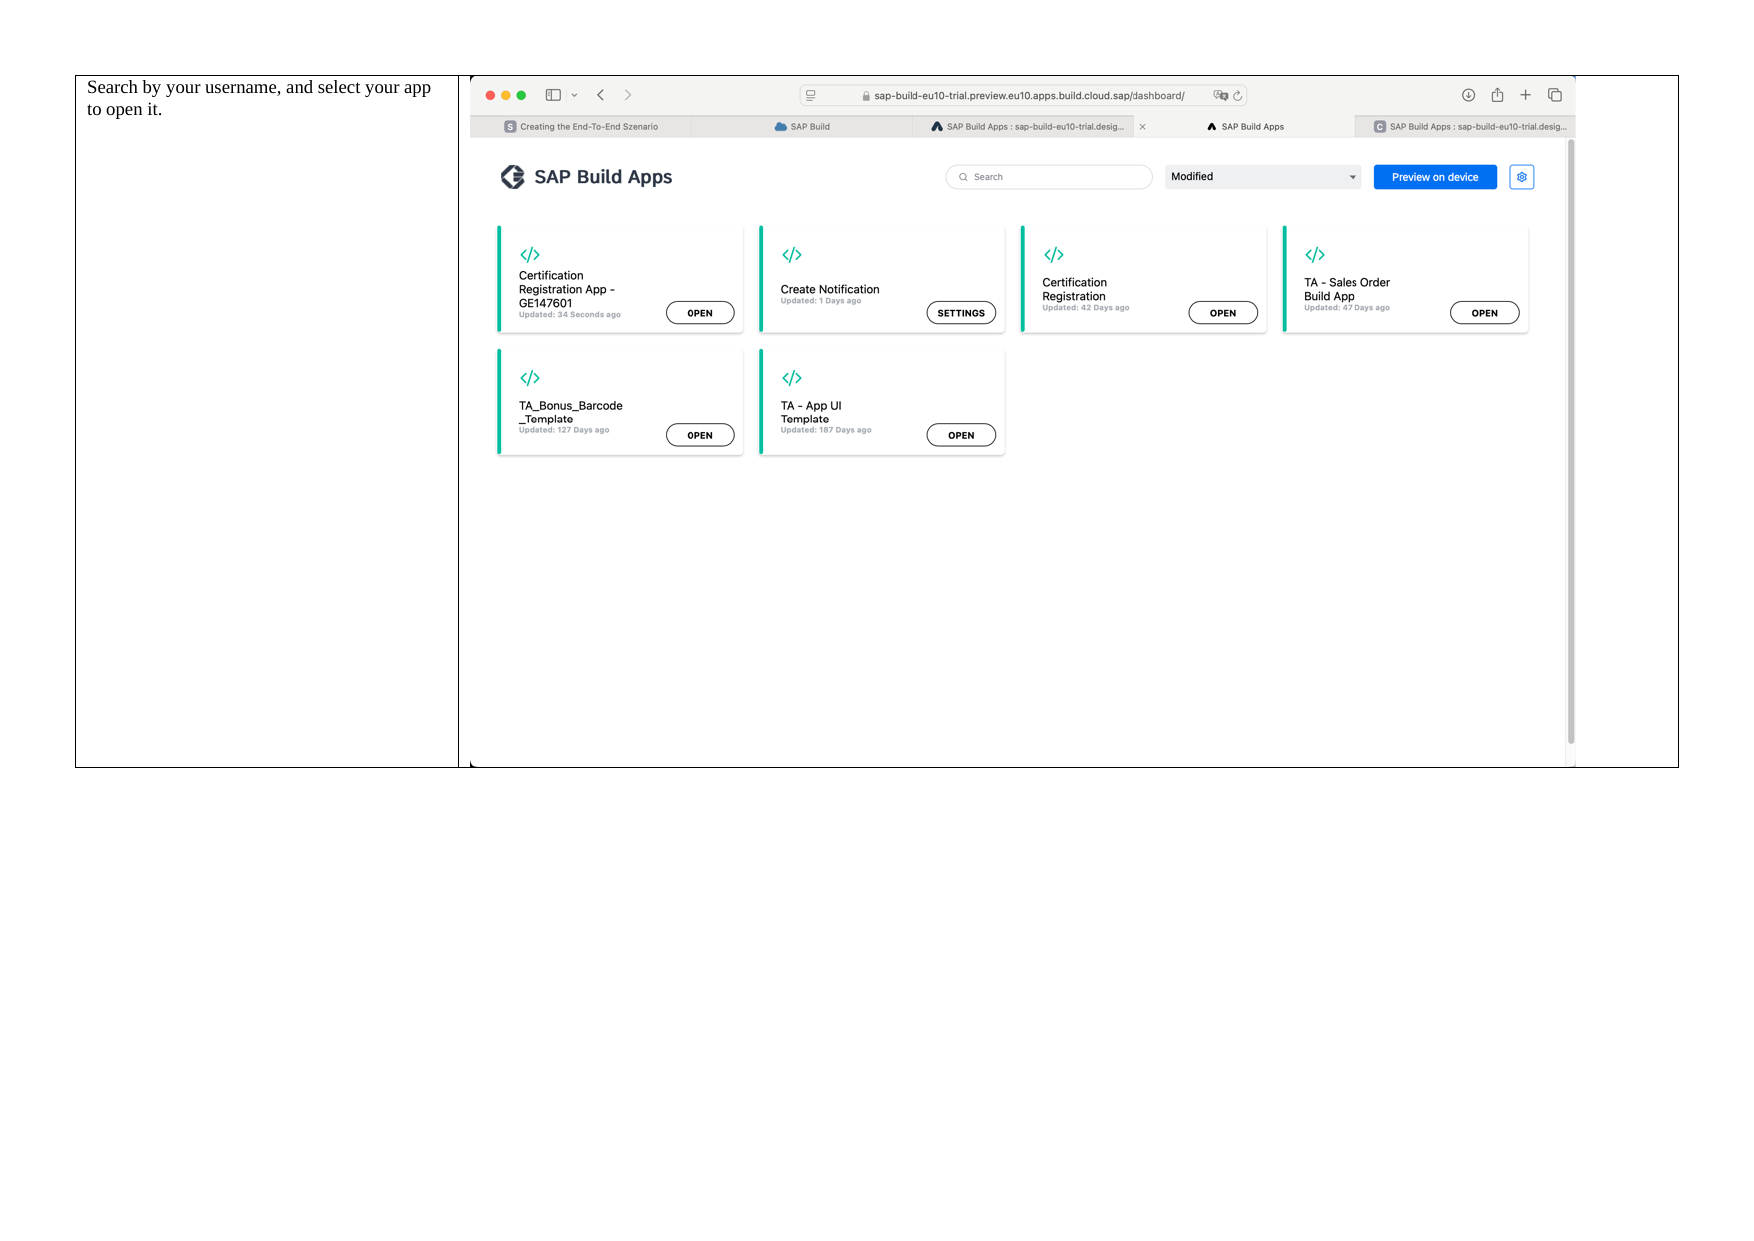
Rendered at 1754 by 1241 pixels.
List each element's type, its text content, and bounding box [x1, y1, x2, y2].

table_cell Search by your username, and select your app to open it. [76, 76, 458, 767]
table_cell [459, 76, 470, 767]
picture [470, 76, 1576, 767]
table_cell [1576, 76, 1678, 767]
